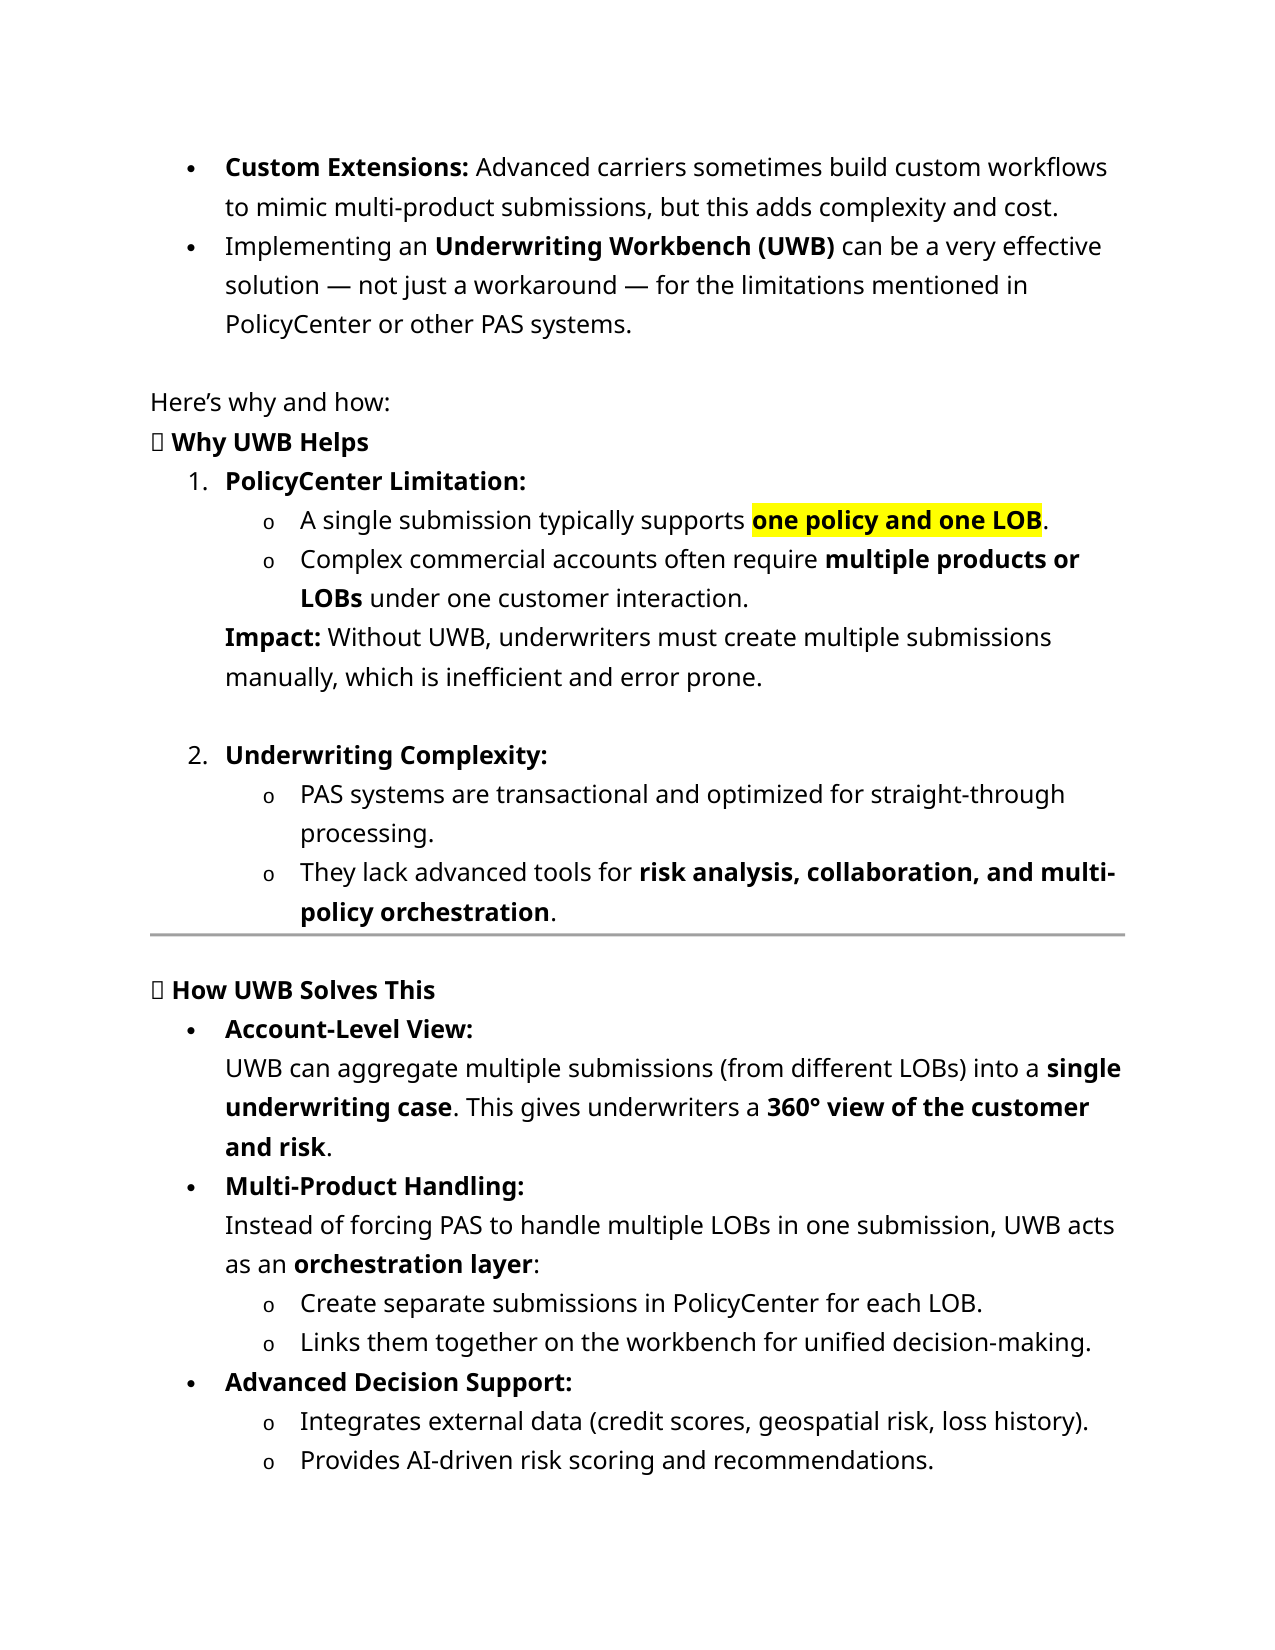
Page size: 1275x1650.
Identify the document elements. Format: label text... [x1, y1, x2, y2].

list They lack advanced tools for risk analysis, collaboration, and multi-policy orchestration. [262, 855, 1125, 928]
list Custom Extensions: Advanced carriers sometimes build custom workflows to mimic multi-product submissions, but this adds complexity and cost. [187, 150, 1125, 223]
list A single submission typically supports one policy and one LOB. [262, 502, 1125, 537]
list Integrates external data (credit scores, geospatial risk, loss history). [262, 1403, 1125, 1437]
text ✅ Why UWB Helps [150, 424, 1125, 458]
list PAS systems are transactional and optimized for straight-through processing. [262, 777, 1125, 850]
list Create separate submissions in PolicyCenter for each LOB. [262, 1286, 1125, 1320]
list PolicyCenter Limitation: [187, 463, 1125, 497]
list Provides AI-driven risk scoring and recommendations. [262, 1442, 1125, 1477]
list Multi-Product Handling: Instead of forcing PAS to handle multiple LOBs in one submission, UWB acts as an orchestration layer: [187, 1168, 1125, 1281]
text ✅ How UWB Solves This [150, 972, 1125, 1007]
list Complex commercial accounts often require multiple products or LOBs under one customer interaction. [262, 542, 1125, 615]
list Underwriting Complexity: [187, 737, 1125, 772]
list Advanced Decision Support: [187, 1364, 1125, 1398]
text Impact: Without UWB, underwriters must create multiple submissions manually, which is inefficient and error prone. [225, 620, 1125, 693]
list Links them together on the workbench for unified decision-making. [262, 1325, 1125, 1359]
list Account-Level View: UWB can aggregate multiple submissions (from different LOBs) into a single underwriting case. This gives underwriters a 360° view of the customer and risk. [187, 1012, 1125, 1163]
list Implementing an Underwriting Workbench (UWB) can be a very effective solution — not just a workaround — for the limitations mentioned in PolicyCenter or other PAS systems. [187, 228, 1125, 341]
text Here’s why and how: [150, 385, 1125, 419]
